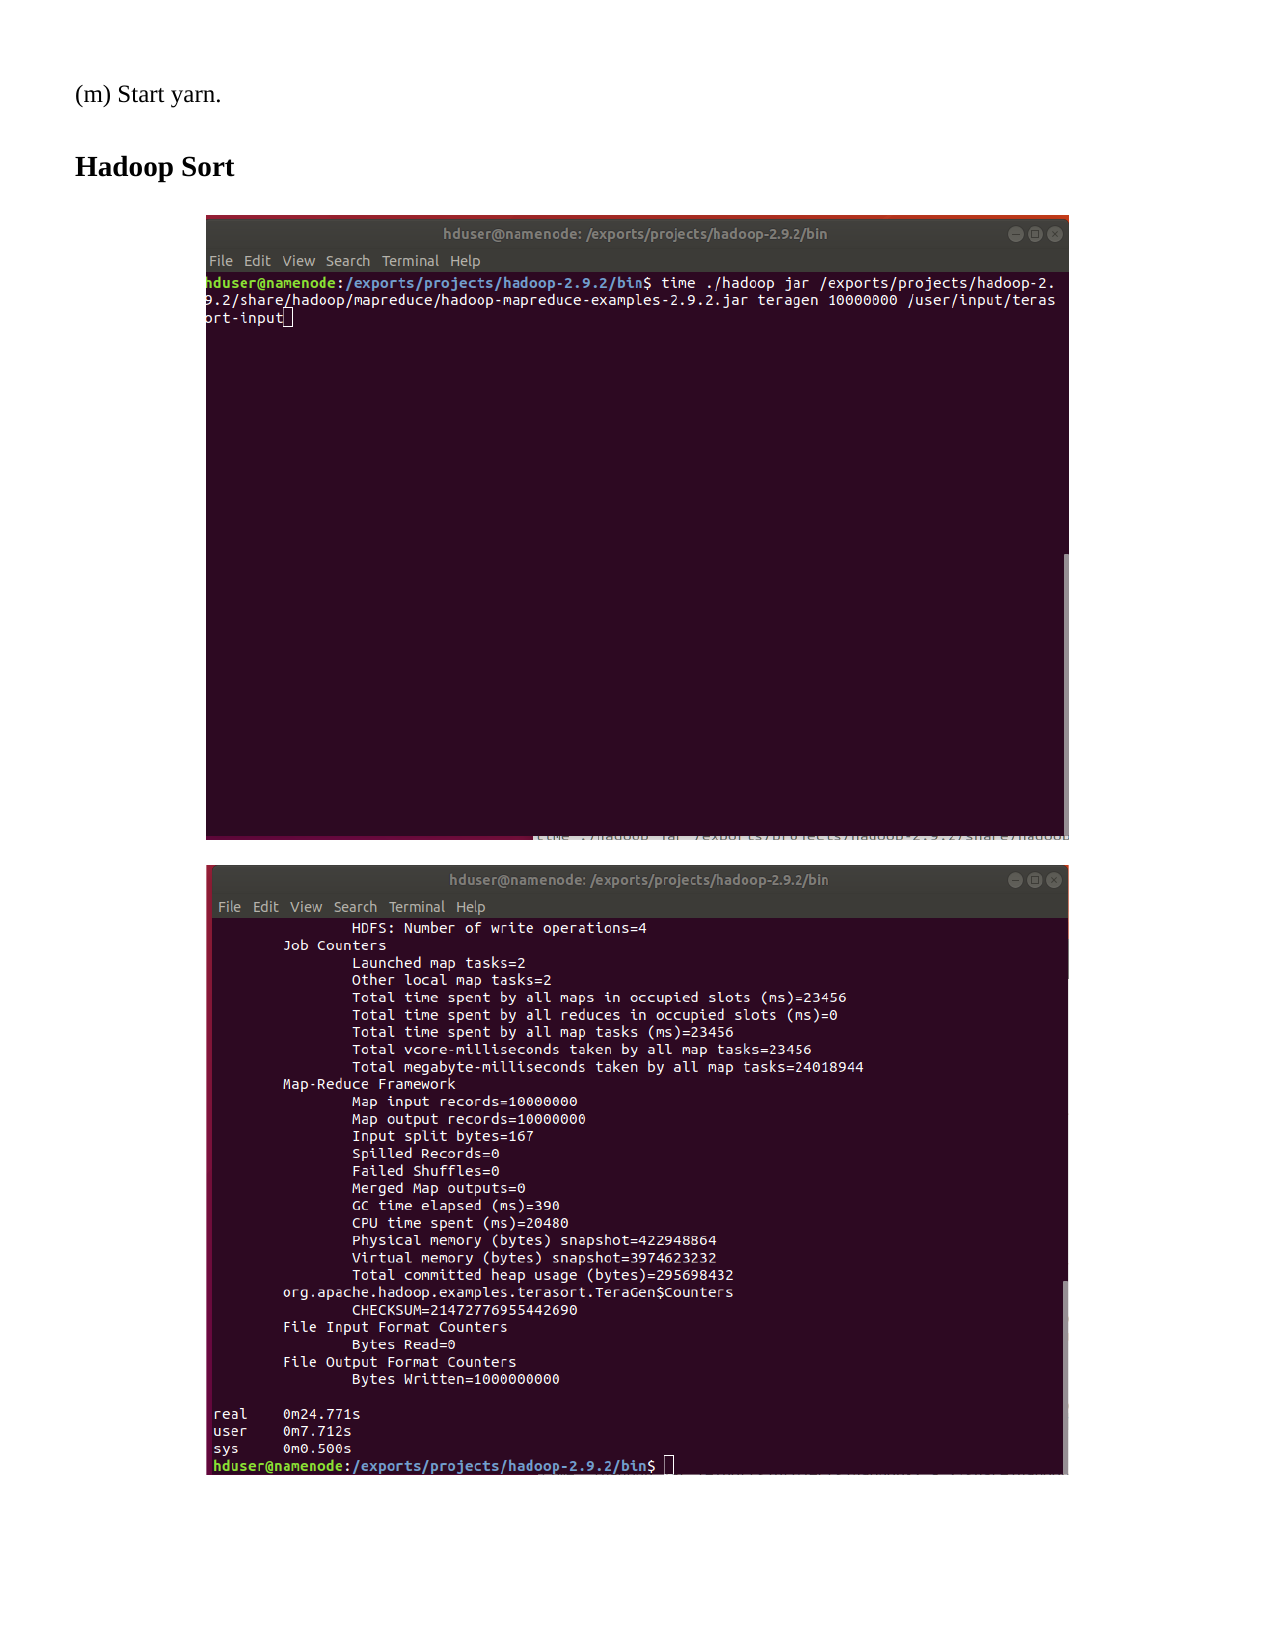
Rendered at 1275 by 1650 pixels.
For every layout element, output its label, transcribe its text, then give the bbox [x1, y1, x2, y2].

text (m) Start yarn. [75, 77, 1200, 110]
picture [206, 865, 1069, 1475]
picture [206, 215, 1069, 840]
text Hadoop Sort [75, 133, 1200, 198]
